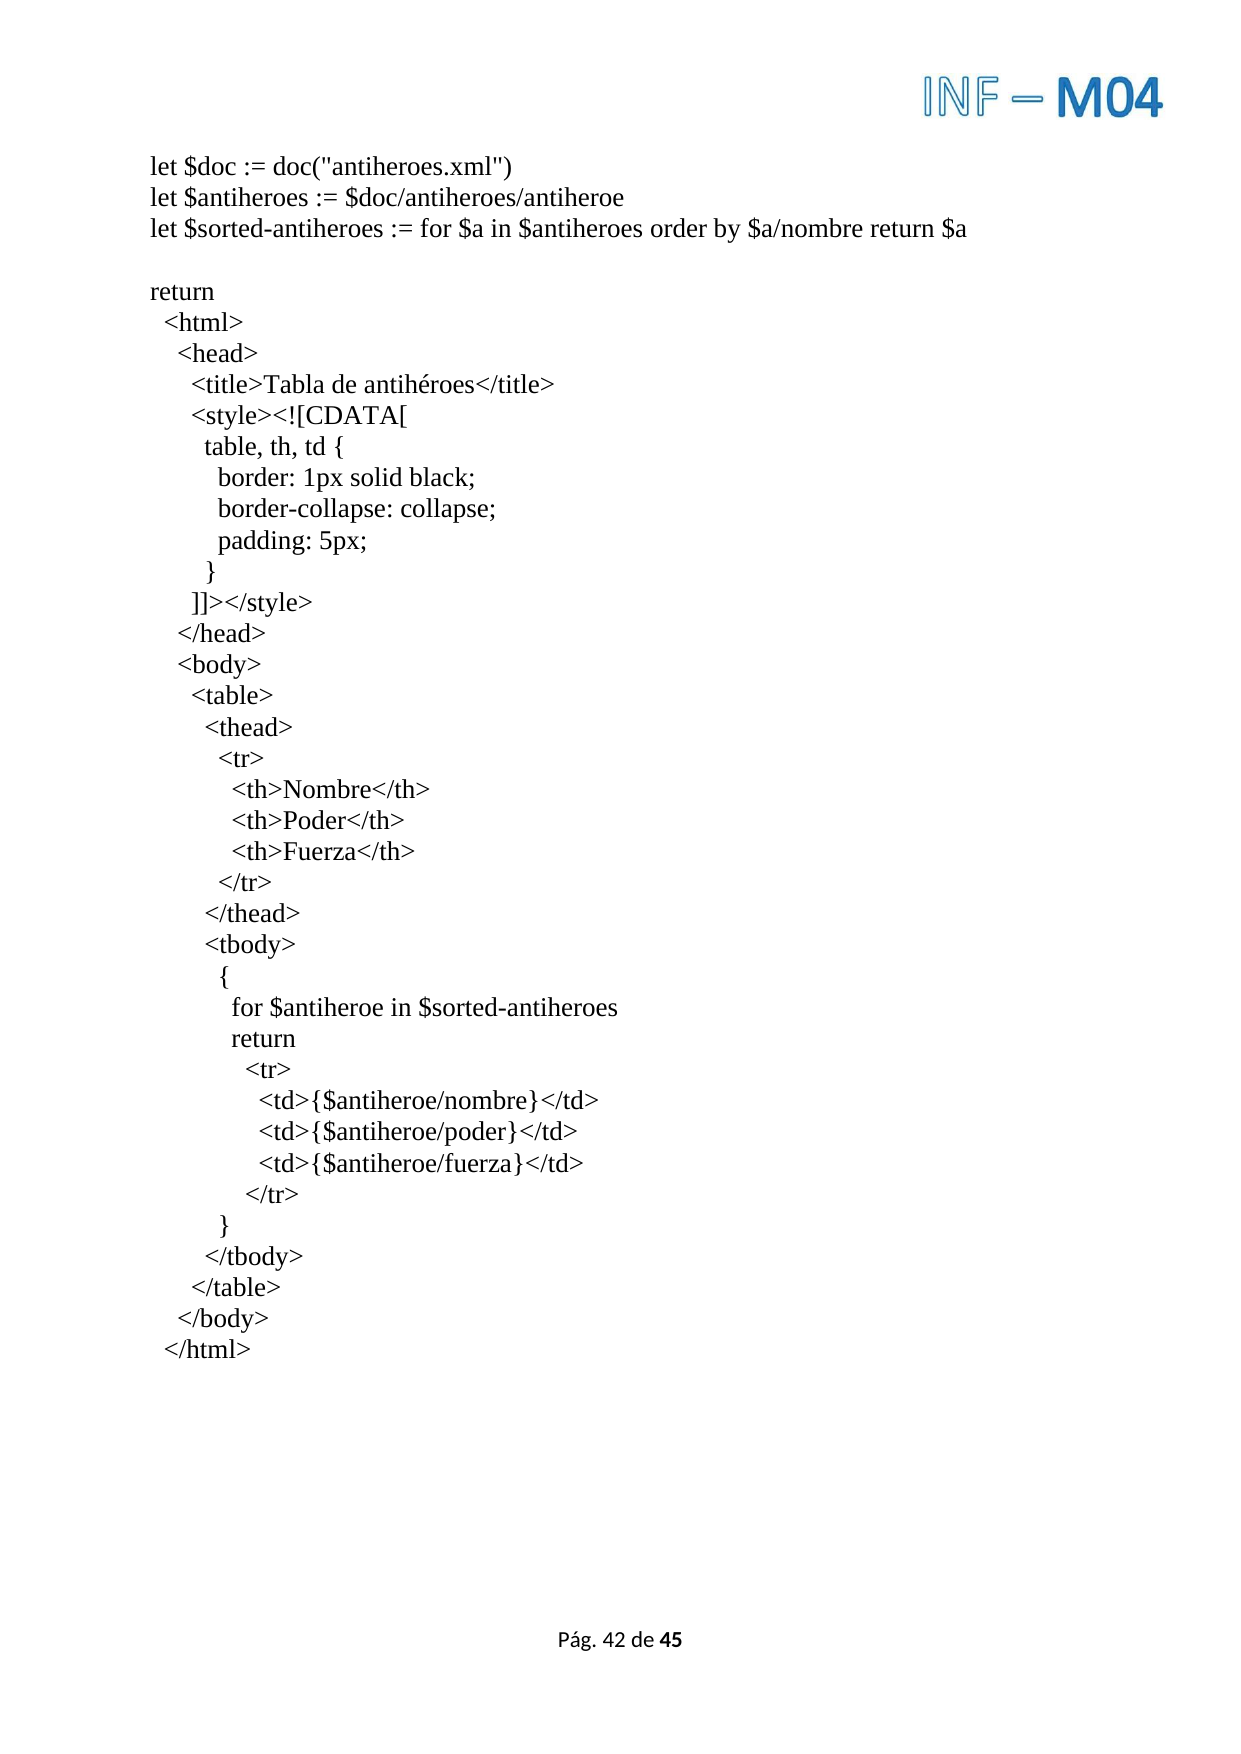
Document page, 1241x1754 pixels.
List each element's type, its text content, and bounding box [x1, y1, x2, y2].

text <th>Nombre</th> [75, 773, 1161, 804]
picture [1008, 92, 1046, 105]
text <th>Poder</th> [75, 804, 1161, 835]
text } [75, 1209, 1161, 1240]
text <tr> [75, 742, 1161, 773]
text <body> [75, 648, 1161, 679]
picture [921, 73, 1001, 119]
text <td>{$antiheroe/fuerza}</td> [75, 1147, 1161, 1178]
text let $doc := doc("antiheroes.xml") [75, 150, 1161, 181]
text } [75, 555, 1161, 586]
text border: 1px solid black; [75, 461, 1161, 493]
text <tr> [75, 1053, 1161, 1084]
text for $antiheroe in $sorted-antiheroes [75, 991, 1161, 1022]
text </tr> [75, 1178, 1161, 1209]
text border-collapse: collapse; [75, 493, 1161, 524]
text </thead> [75, 897, 1161, 929]
text let $sorted-antiheroes := for $a in $antiheroes order by $a/nombre return $a [75, 212, 1161, 243]
text { [75, 960, 1161, 991]
text return [75, 274, 1161, 306]
text </tr> [75, 866, 1161, 897]
text </html> [75, 1333, 1161, 1365]
text <thead> [75, 711, 1161, 742]
text </head> [75, 617, 1161, 648]
text <th>Fuerza</th> [75, 835, 1161, 866]
text let $antiheroes := $doc/antiheroes/antiheroe [75, 181, 1161, 212]
text <td>{$antiheroe/poder}</td> [75, 1116, 1161, 1147]
text <td>{$antiheroe/nombre}</td> [75, 1084, 1161, 1116]
text padding: 5px; [75, 524, 1161, 555]
text ]]></style> [75, 586, 1161, 617]
text </body> [75, 1302, 1161, 1333]
text <tbody> [75, 929, 1161, 960]
text return [75, 1022, 1161, 1053]
text </table> [75, 1271, 1161, 1302]
text table, th, td { [75, 430, 1161, 461]
text <style><![CDATA[ [75, 399, 1161, 430]
text <html> [75, 306, 1161, 337]
picture [1055, 73, 1166, 120]
text <table> [75, 679, 1161, 711]
text </tbody> [75, 1240, 1161, 1271]
text <head> [75, 337, 1161, 368]
text <title>Tabla de antihéroes</title> [75, 368, 1161, 399]
